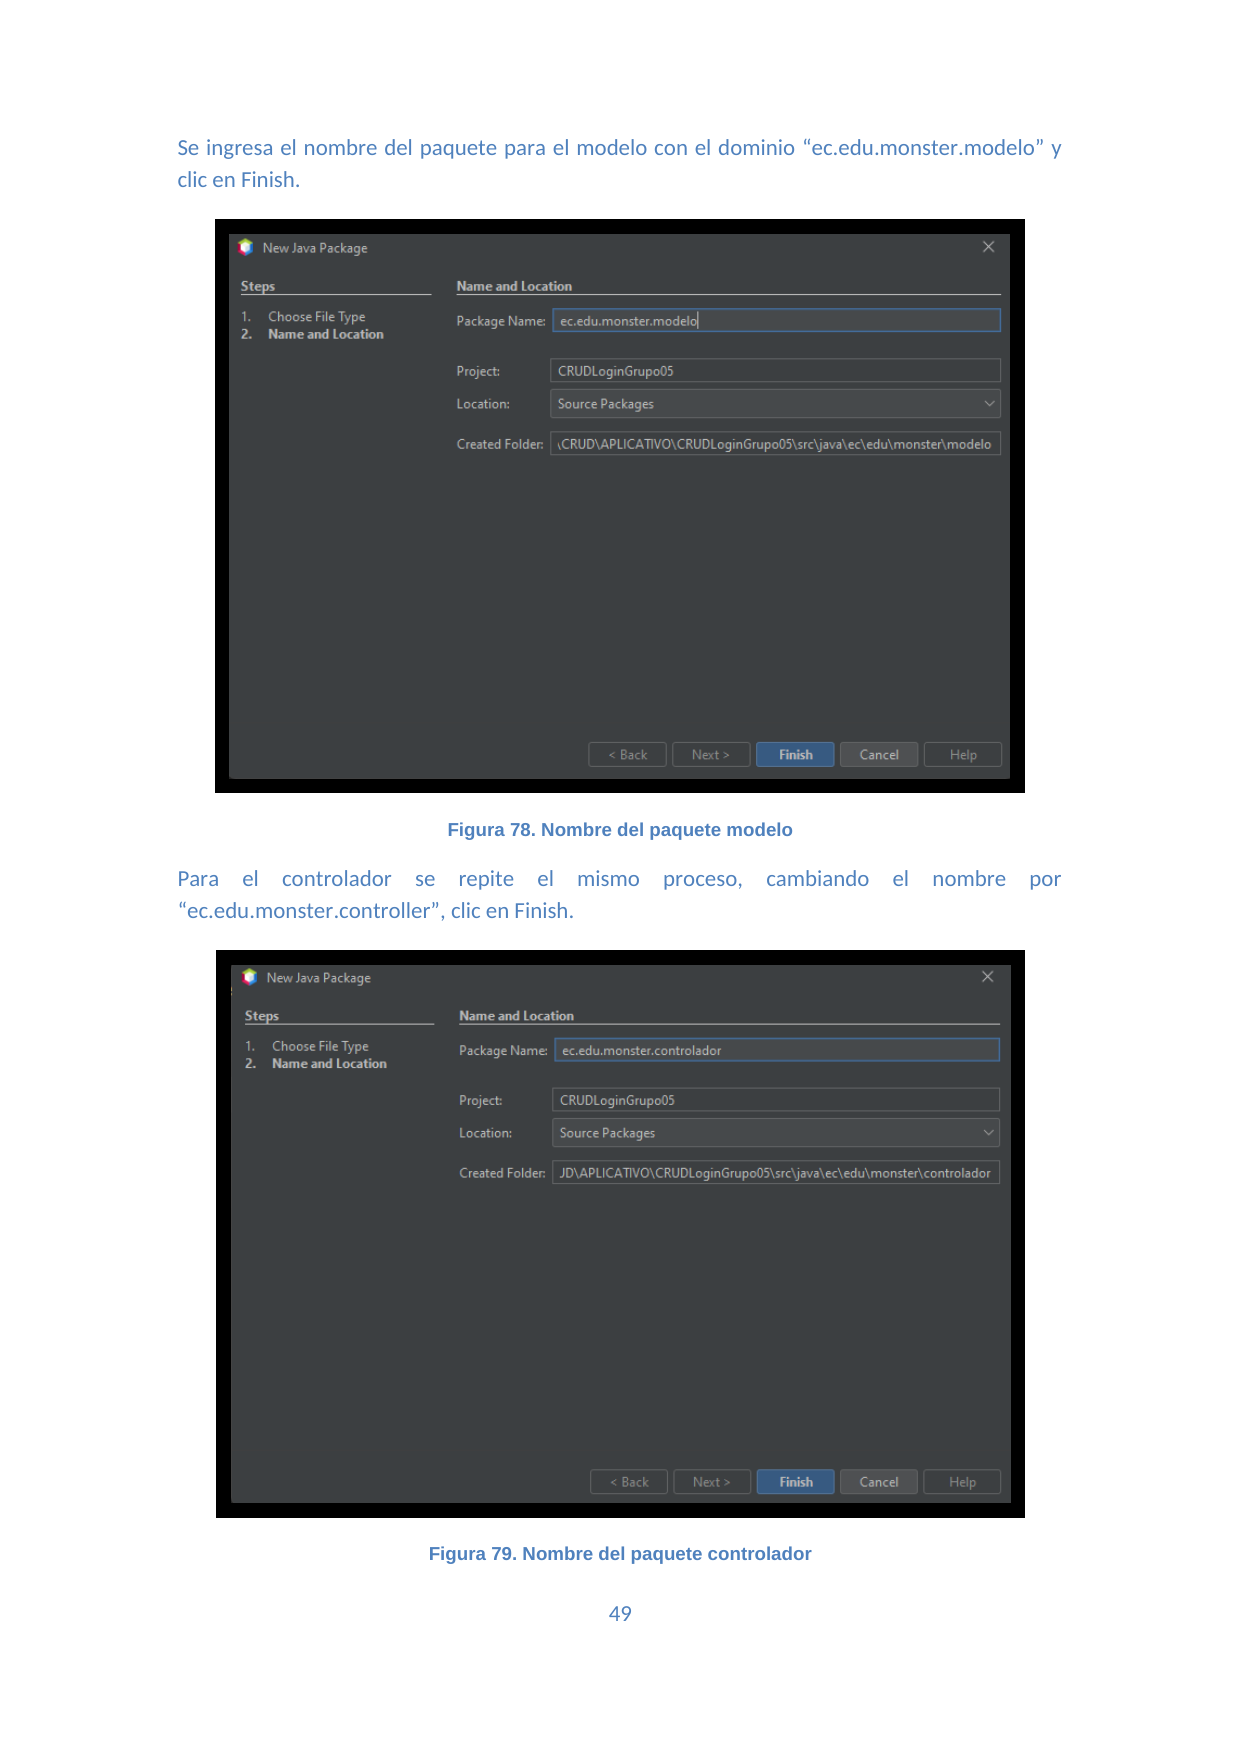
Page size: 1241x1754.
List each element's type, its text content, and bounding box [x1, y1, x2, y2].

text Se ingresa el nombre del paquete para el modelo con el dominio “ec.edu.monster.modelo” y clic en Finish. [177, 133, 1063, 193]
text Figura 79. Nombre del paquete controlador [177, 1543, 1063, 1564]
text Figura 78. Nombre del paquete modelo [177, 818, 1063, 840]
picture [229, 234, 1010, 779]
text Para el controlador se repite el mismo proceso, cambiando el nombre por “ec.edu.monster.controller”, clic en Finish. [177, 864, 1063, 924]
picture [231, 965, 1011, 1503]
